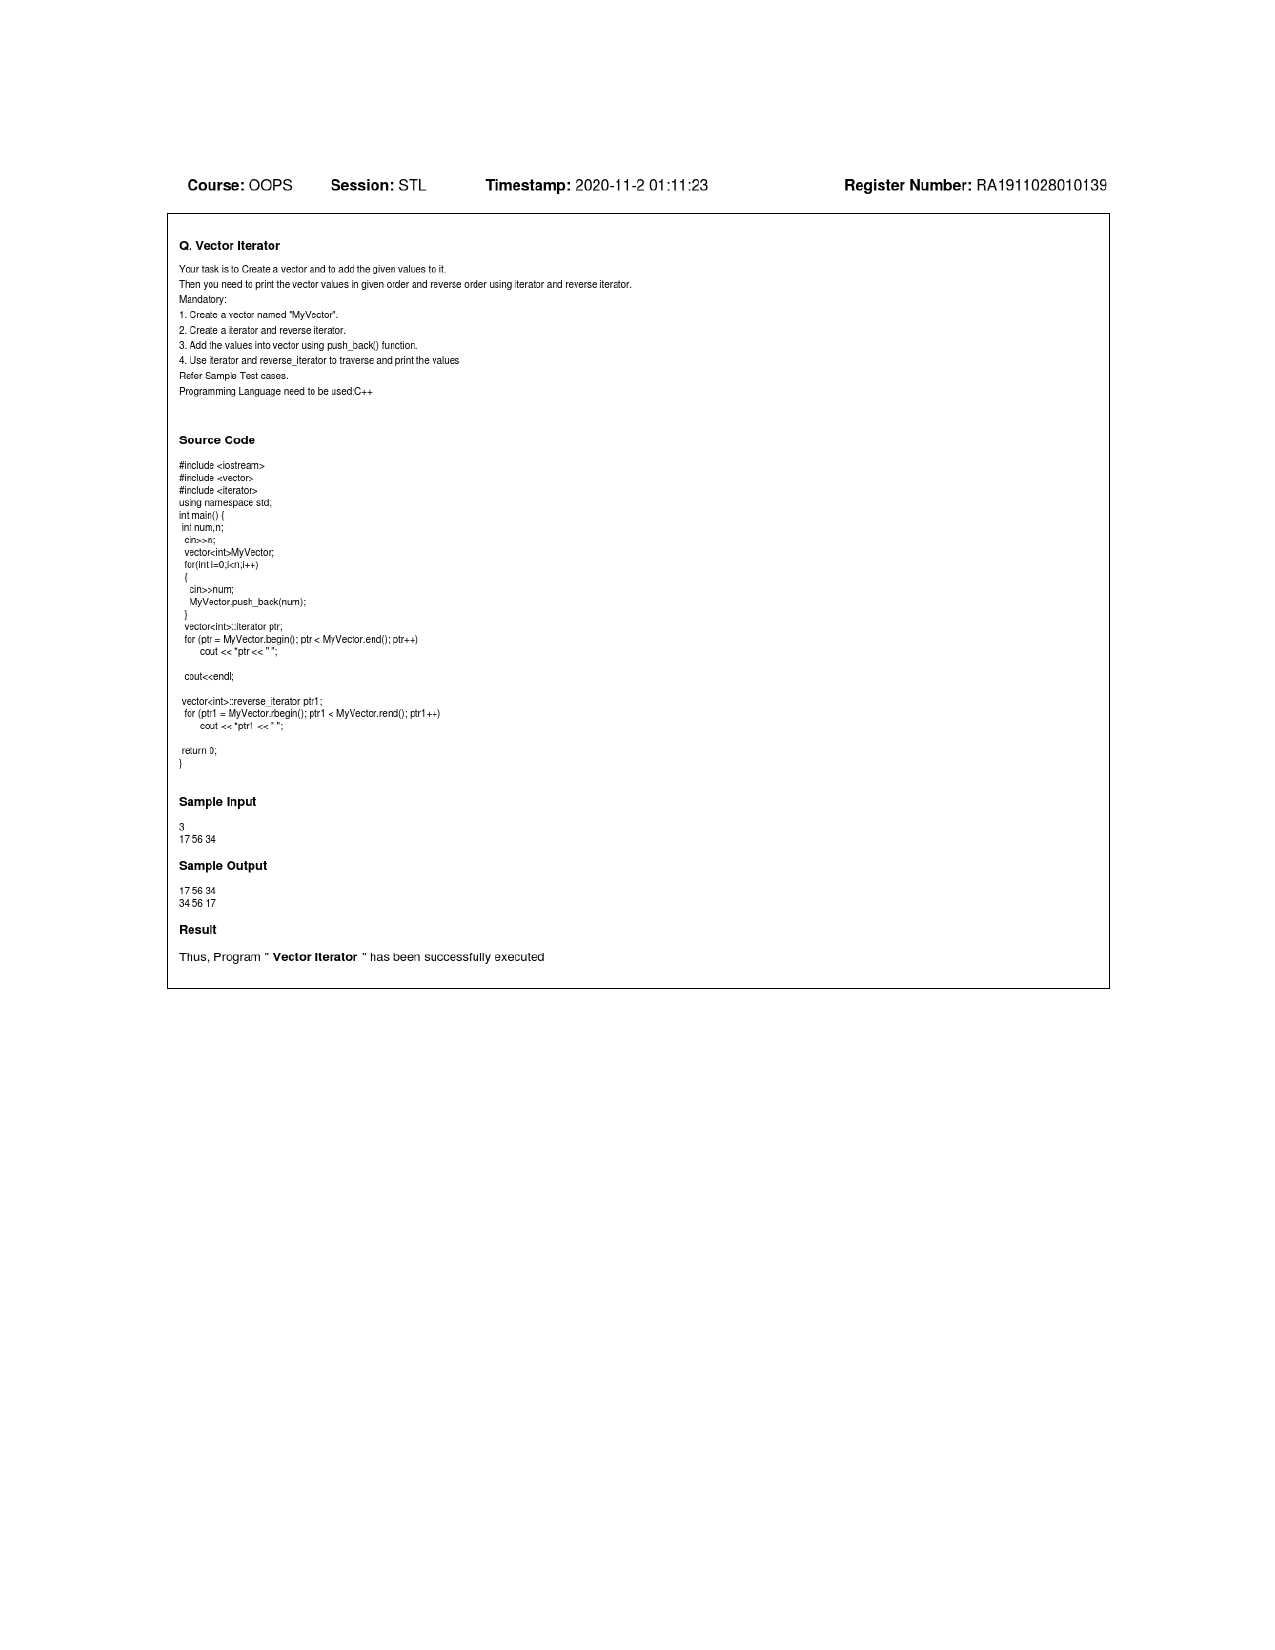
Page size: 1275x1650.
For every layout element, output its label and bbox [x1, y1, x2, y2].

picture [150, 150, 1125, 996]
